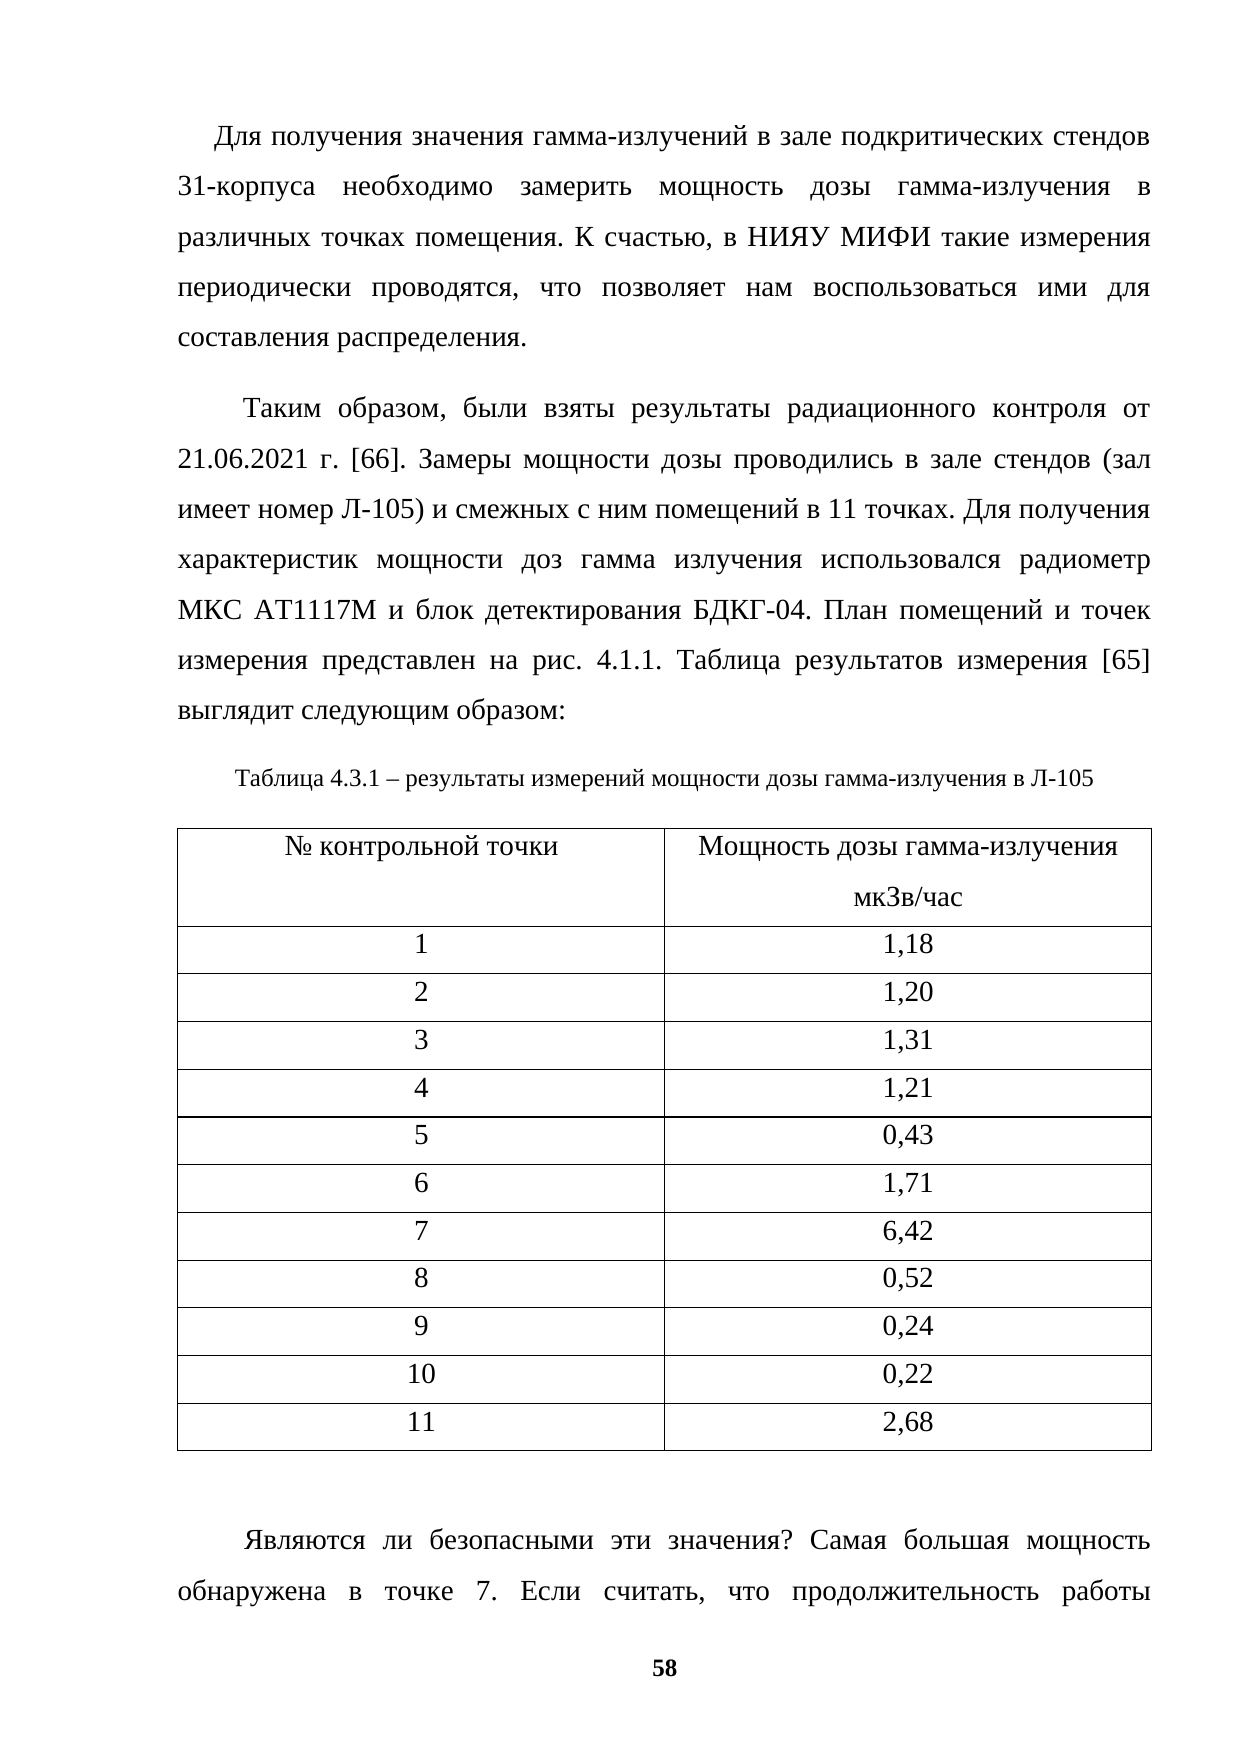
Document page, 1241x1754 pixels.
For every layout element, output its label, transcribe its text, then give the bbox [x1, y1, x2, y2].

table_header № контрольной точки [178, 829, 664, 926]
table_cell 3 [178, 1022, 664, 1069]
table_cell 0,24 [665, 1308, 1151, 1355]
table_cell 1,21 [665, 1070, 1151, 1116]
text Таблица 4.3.1 – результаты измерений мощности дозы гамма-излучения в Л-105 [177, 763, 1152, 792]
table_cell 6 [178, 1165, 664, 1212]
table_cell 1,18 [665, 927, 1151, 973]
table_cell 1 [178, 927, 664, 973]
table_cell 4 [178, 1070, 664, 1116]
table_cell 10 [178, 1356, 664, 1403]
table_cell 1,71 [665, 1165, 1151, 1212]
table_cell 2,68 [665, 1404, 1151, 1450]
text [177, 1522, 1152, 1606]
text Для получения значения гамма-излучений в зале подкритических стендов 31-корпуса необходимо замерить мощность дозы гамма-излучения в различных точках помещения. К счастью, в НИЯУ МИФИ такие измерения периодически проводятся, что позволяет нам воспользоваться ими для составления распределения. [177, 118, 1152, 353]
table_cell 9 [178, 1308, 664, 1355]
table_cell 1,20 [665, 974, 1151, 1021]
table_cell 0,52 [665, 1261, 1151, 1307]
table_cell 6,42 [665, 1213, 1151, 1259]
table_cell 0,22 [665, 1356, 1151, 1403]
table_header Мощность дозы гамма-излучения мкЗв/час [665, 829, 1151, 926]
text Таким образом, были взяты результаты радиационного контроля от 21.06.2021 г. [66]. Замеры мощности дозы проводились в зале стендов (зал имеет номер Л-105) и смежных с ним помещений в 11 точках. Для получения характеристик мощности доз гамма излучения использовался радиометр МКС АТ1117М и блок детектирования БДКГ-04. План помещений и точек измерения представлен на рис. 4.1.1. Таблица результатов измерения [65] выглядит следующим образом: [177, 391, 1152, 726]
table_cell 0,43 [665, 1118, 1151, 1164]
table_cell 8 [178, 1261, 664, 1307]
table_cell 5 [178, 1118, 664, 1164]
table_cell 7 [178, 1213, 664, 1259]
table_cell 1,31 [665, 1022, 1151, 1069]
table_cell 11 [178, 1404, 664, 1450]
table_cell 2 [178, 974, 664, 1021]
